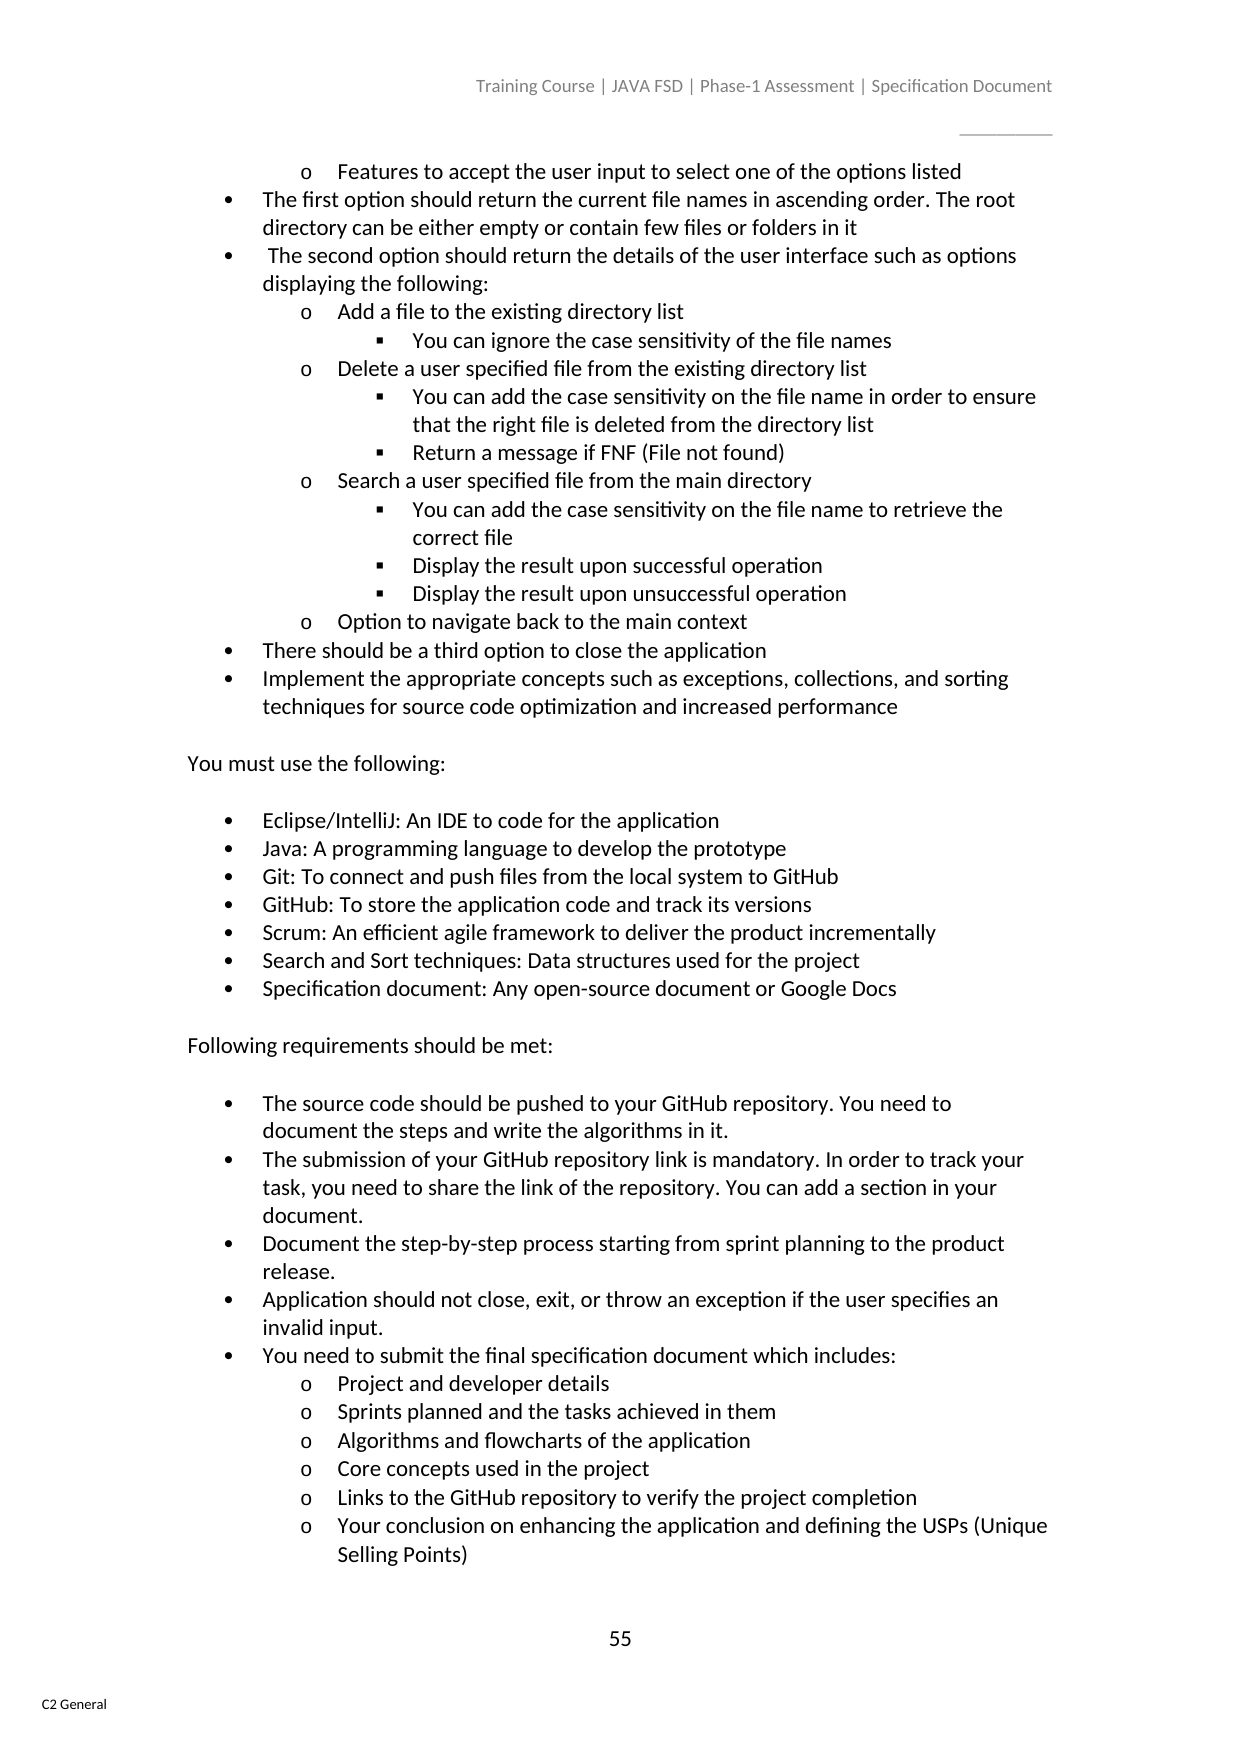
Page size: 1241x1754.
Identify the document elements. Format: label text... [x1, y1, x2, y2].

list You need to submit the final specification document which includes: [225, 1341, 1053, 1369]
list Return a message if FNF (File not found) [375, 438, 1053, 467]
list Eclipse/IntelliJ: An IDE to code for the application [225, 806, 1053, 834]
list Display the result upon successful operation [375, 551, 1053, 579]
list Option to navigate back to the main context [300, 607, 1053, 636]
list The source code should be pushed to your GitHub repository. You need to document the steps and write the algorithms in it. [225, 1089, 1053, 1145]
list Specification document: Any open-source document or Google Docs [225, 974, 1053, 1002]
list Document the step-by-step process starting from sprint planning to the product release. [225, 1229, 1053, 1285]
list There should be a third option to close the application [225, 636, 1053, 664]
list Display the result upon unsuccessful operation [375, 579, 1053, 607]
list Add a file to the existing directory list [300, 297, 1053, 326]
list Features to accept the user input to select one of the options listed [300, 157, 1053, 185]
list GitHub: To store the application code and track its versions [225, 890, 1053, 918]
list Implement the appropriate concepts such as exceptions, collections, and sorting techniques for source code optimization and increased performance [225, 664, 1053, 720]
list The second option should return the details of the user interface such as options displaying the following: [225, 241, 1053, 297]
list Search and Sort techniques: Data structures used for the project [225, 946, 1053, 974]
text You must use the following: [187, 749, 1053, 777]
list The first option should return the current file names in ascending order. The root directory can be either empty or contain few files or folders in it [225, 185, 1053, 241]
list Delete a user specified file from the existing directory list [300, 354, 1053, 382]
list Sprints planned and the tasks achieved in them [300, 1397, 1053, 1426]
list Algorithms and flowcharts of the application [300, 1426, 1053, 1454]
list Core concepts used in the project [300, 1454, 1053, 1483]
list Project and developer details [300, 1369, 1053, 1397]
list You can ignore the case sensitivity of the file names [375, 326, 1053, 354]
list Search a user specified file from the main directory [300, 467, 1053, 495]
list Java: A programming language to develop the prototype [225, 834, 1053, 862]
list Scrum: An efficient agile framework to deliver the product incrementally [225, 918, 1053, 946]
list Application should not close, exit, or throw an exception if the user specifies an invalid input. [225, 1285, 1053, 1341]
text Following requirements should be met: [187, 1031, 1053, 1059]
list The submission of your GitHub repository link is mandatory. In order to track your task, you need to share the link of the repository. You can add a section in your document. [225, 1145, 1053, 1229]
list Git: To connect and push files from the local system to GitHub [225, 862, 1053, 890]
list Your conclusion on enhancing the application and defining the USPs (Unique Selling Points) [300, 1512, 1053, 1568]
list Links to the GitHub repository to verify the project completion [300, 1483, 1053, 1512]
list You can add the case sensitivity on the file name in order to ensure that the right file is deleted from the directory list [375, 382, 1053, 438]
list You can add the case sensitivity on the file name to retrieve the correct file [375, 495, 1053, 551]
